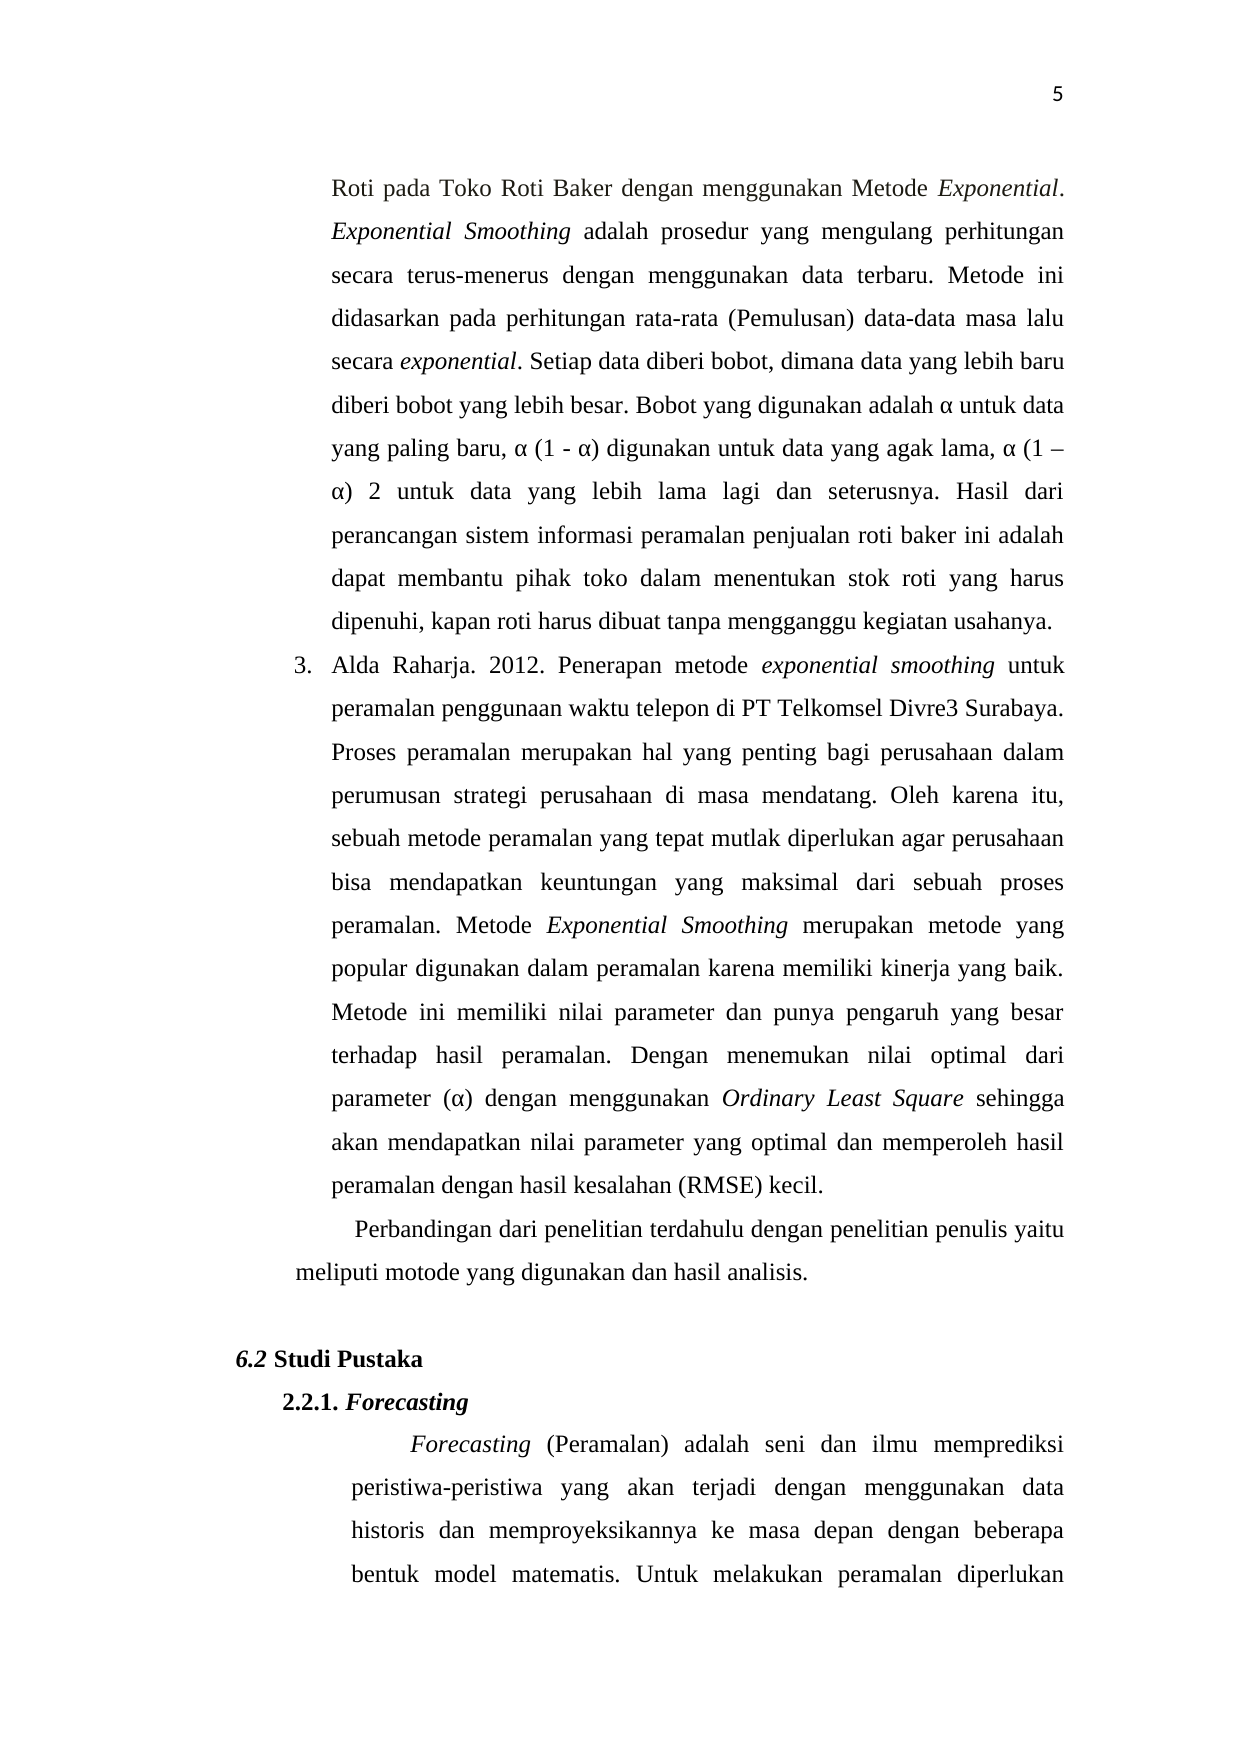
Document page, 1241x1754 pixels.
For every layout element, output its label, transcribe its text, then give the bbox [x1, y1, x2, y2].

subtitle 6.2 Studi Pustaka [235, 1344, 1084, 1373]
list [293, 173, 1065, 635]
list Alda Raharja. 2012. Penerapan metode exponential smoothing untuk peramalan penggunaan waktu telepon di PT Telkomsel Divre3 Surabaya. Proses peramalan merupakan hal yang penting bagi perusahaan dalam perumusan strategi perusahaan di masa mendatang. Oleh karena itu, sebuah metode peramalan yang tepat mutlak diperlukan agar perusahaan bisa mendapatkan keuntungan yang maksimal dari sebuah proses peramalan. Metode Exponential Smoothing merupakan metode yang popular digunakan dalam peramalan karena memiliki kinerja yang baik. Metode ini memiliki nilai parameter dan punya pengaruh yang besar terhadap hasil peramalan. Dengan menemukan nilai optimal dari parameter (α) dengan menggunakan Ordinary Least Square sehingga akan mendapatkan nilai parameter yang optimal dan memperoleh hasil peramalan dengan hasil kesalahan (RMSE) kecil. [293, 650, 1065, 1199]
text Perbandingan dari penelitian terdahulu dengan penelitian penulis yaitu meliputi motode yang digunakan dan hasil analisis. [295, 1214, 1065, 1286]
subtitle 2.2.1. Forecasting [282, 1387, 1084, 1415]
